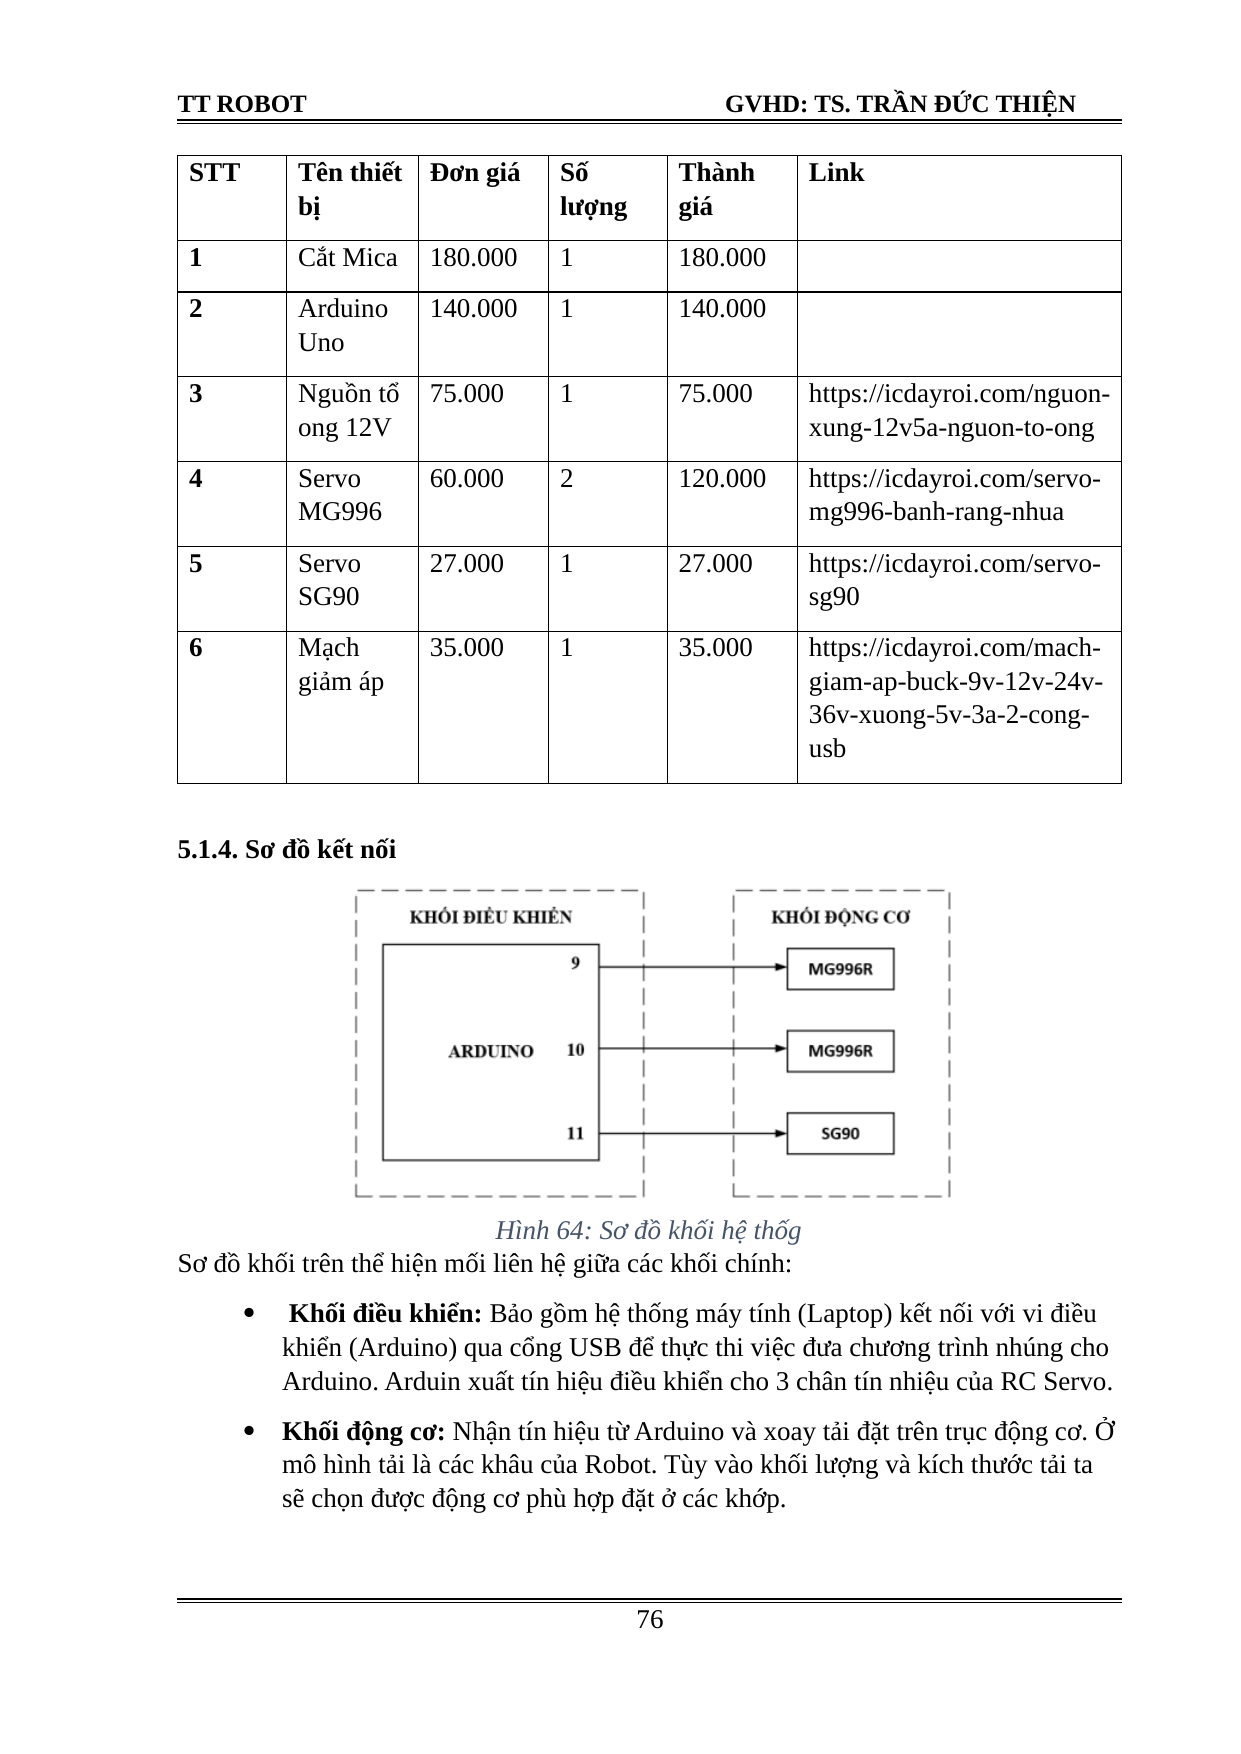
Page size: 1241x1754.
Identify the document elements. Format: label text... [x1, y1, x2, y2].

table_cell https://icdayroi.com/nguon-xung-12v5a-nguon-to-ong [798, 377, 1121, 461]
table_cell 1 [549, 377, 667, 461]
table_cell Mạch giảm áp [287, 632, 418, 782]
table_cell 75.000 [419, 377, 548, 461]
table_cell 120.000 [668, 462, 797, 546]
table_cell 60.000 [419, 462, 548, 546]
table_cell 27.000 [419, 547, 548, 631]
table_cell https://icdayroi.com/servo-mg996-banh-rang-nhua [798, 462, 1121, 546]
table_header Đơn giá [419, 156, 548, 240]
table_cell 1 [549, 547, 667, 631]
table_cell 35.000 [668, 632, 797, 782]
table_cell [798, 293, 1121, 376]
table_cell https://icdayroi.com/servo-sg90 [798, 547, 1121, 631]
list Khối động cơ: Nhận tín hiệu từ Arduino và xoay tải đặt trên trục động cơ. Ở mô hình tải là các khâu của Robot. Tùy vào khối lượng và kích thước tải ta sẽ chọn được động cơ phù hợp đặt ở các khớp. [244, 1415, 1122, 1513]
table_cell Arduino Uno [287, 293, 418, 376]
table_header Tên thiết bị [287, 156, 418, 240]
table_cell [798, 241, 1121, 291]
table_cell 180.000 [668, 241, 797, 291]
table_cell https://icdayroi.com/mach-giam-ap-buck-9v-12v-24v-36v-xuong-5v-3a-2-cong-usb [798, 632, 1121, 782]
table_header STT [178, 156, 286, 240]
table_cell 6 [178, 632, 286, 782]
table_cell 1 [549, 241, 667, 291]
table_cell 1 [178, 241, 286, 291]
table_cell 4 [178, 462, 286, 546]
table_cell 27.000 [668, 547, 797, 631]
table_cell Cắt Mica [287, 241, 418, 291]
table_cell 180.000 [419, 241, 548, 291]
table_cell Servo MG996 [287, 462, 418, 546]
table_header Link [798, 156, 1121, 240]
table_header Thành giá [668, 156, 797, 240]
subtitle 5.1.4. Sơ đồ kết nối [177, 834, 1122, 865]
table_cell 1 [549, 293, 667, 376]
table_cell 5 [178, 547, 286, 631]
table_cell Servo SG90 [287, 547, 418, 631]
list Khối điều khiển: Bảo gồm hệ thống máy tính (Laptop) kết nối với vi điều khiển (Arduino) qua cổng USB để thực thi việc đưa chương trình nhúng cho Arduino. Arduin xuất tín hiệu điều khiển cho 3 chân tín nhiệu của RC Servo. [244, 1297, 1122, 1396]
table_cell 2 [549, 462, 667, 546]
table_cell 2 [178, 293, 286, 376]
table_cell 140.000 [668, 293, 797, 376]
table_cell 3 [178, 377, 286, 461]
table_cell 140.000 [419, 293, 548, 376]
table_cell Nguồn tổ ong 12V [287, 377, 418, 461]
picture [337, 872, 963, 1205]
table_cell 75.000 [668, 377, 797, 461]
table_header Số lượng [549, 156, 667, 240]
table_cell 35.000 [419, 632, 548, 782]
table_cell 1 [549, 632, 667, 782]
